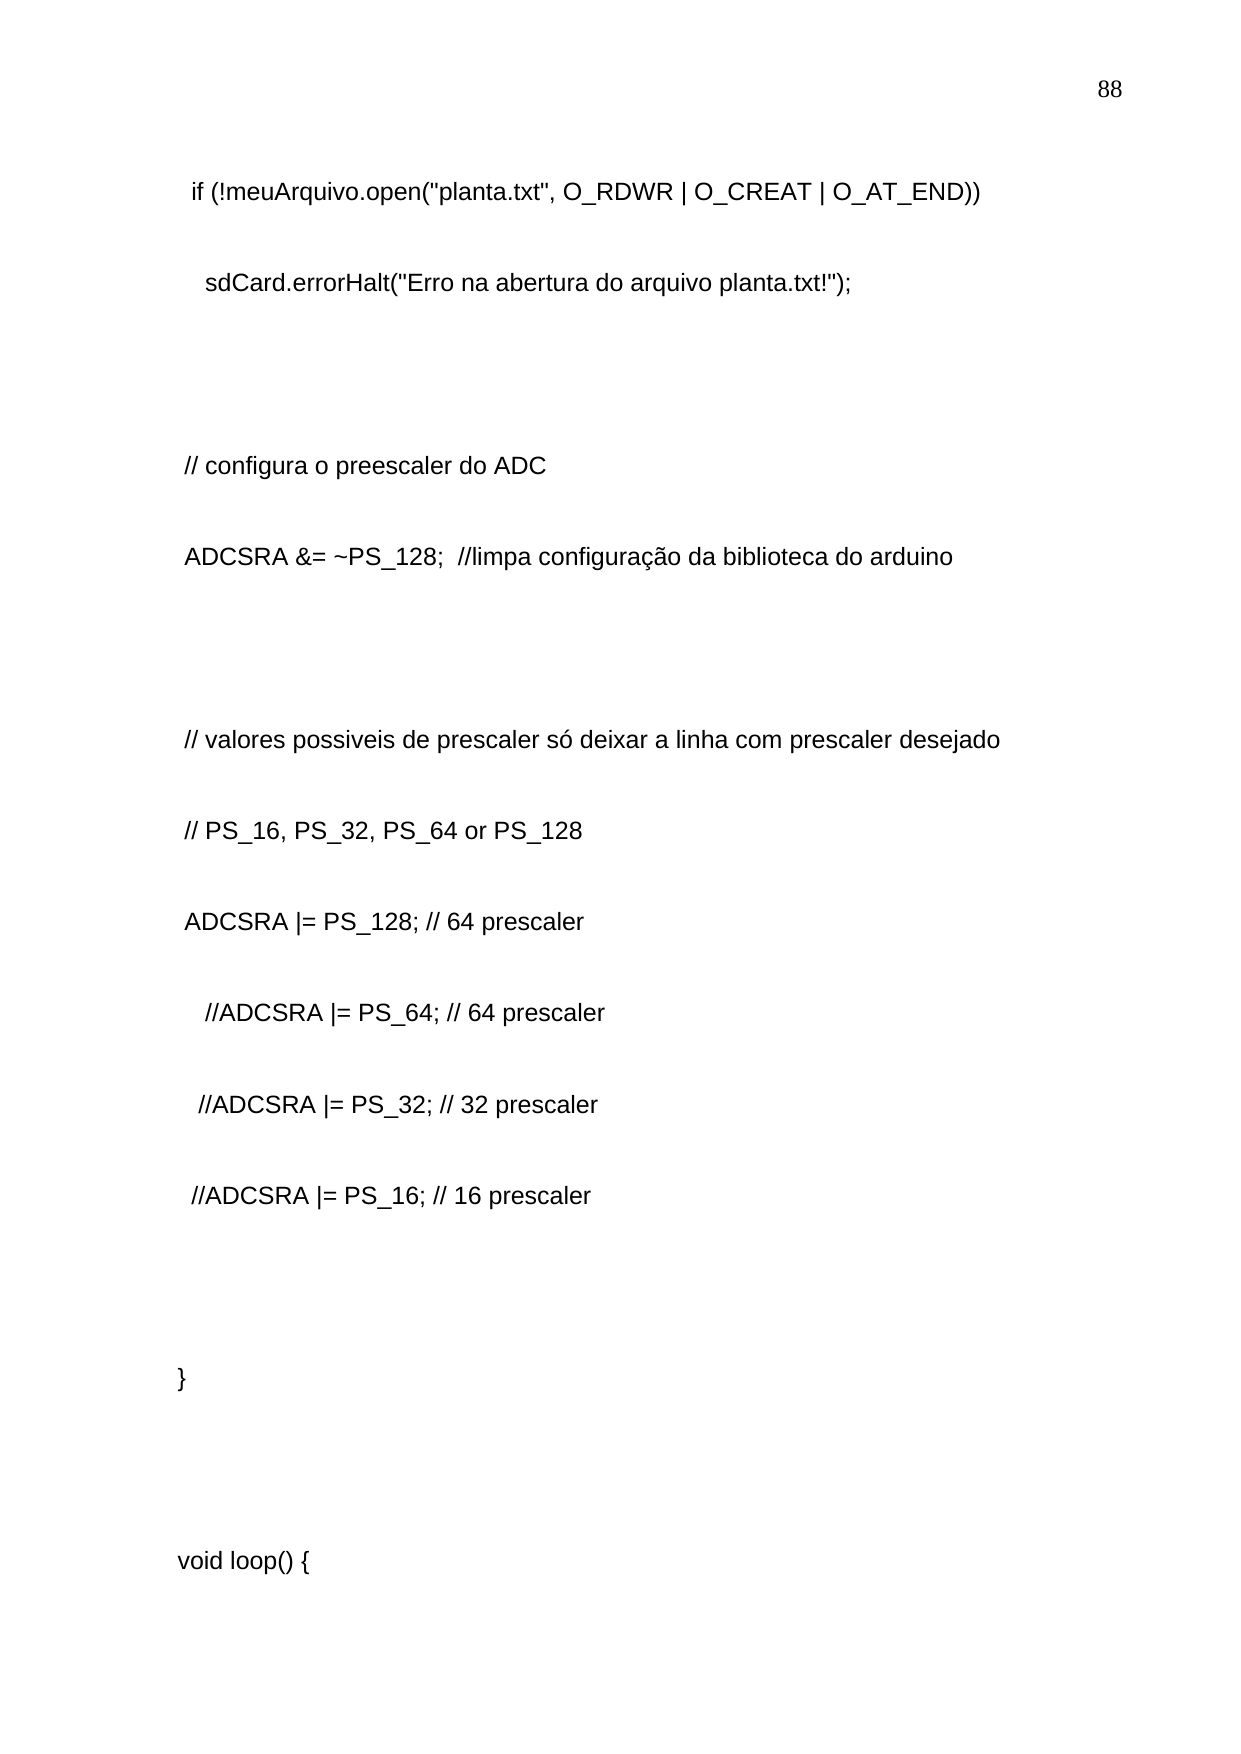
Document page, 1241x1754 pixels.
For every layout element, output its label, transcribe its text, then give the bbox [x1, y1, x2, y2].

text if (!meuArquivo.open("planta.txt", O_RDWR | O_CREAT | O_AT_END)) [177, 177, 1122, 206]
text ADCSRA |= PS_128; // 64 prescaler [177, 907, 1122, 936]
text ADCSRA &= ~PS_128; //limpa configuração da biblioteca do arduino [177, 542, 1122, 571]
text void loop() { [177, 1546, 1122, 1575]
text //ADCSRA |= PS_64; // 64 prescaler [177, 998, 1122, 1027]
text // valores possiveis de prescaler só deixar a linha com prescaler desejado [177, 725, 1122, 753]
text // configura o preescaler do ADC [177, 451, 1122, 480]
text // PS_16, PS_32, PS_64 or PS_128 [177, 816, 1122, 845]
text //ADCSRA |= PS_16; // 16 prescaler [177, 1181, 1122, 1210]
text } [177, 1363, 1122, 1392]
text sdCard.errorHalt("Erro na abertura do arquivo planta.txt!"); [177, 268, 1122, 297]
text //ADCSRA |= PS_32; // 32 prescaler [177, 1090, 1122, 1118]
